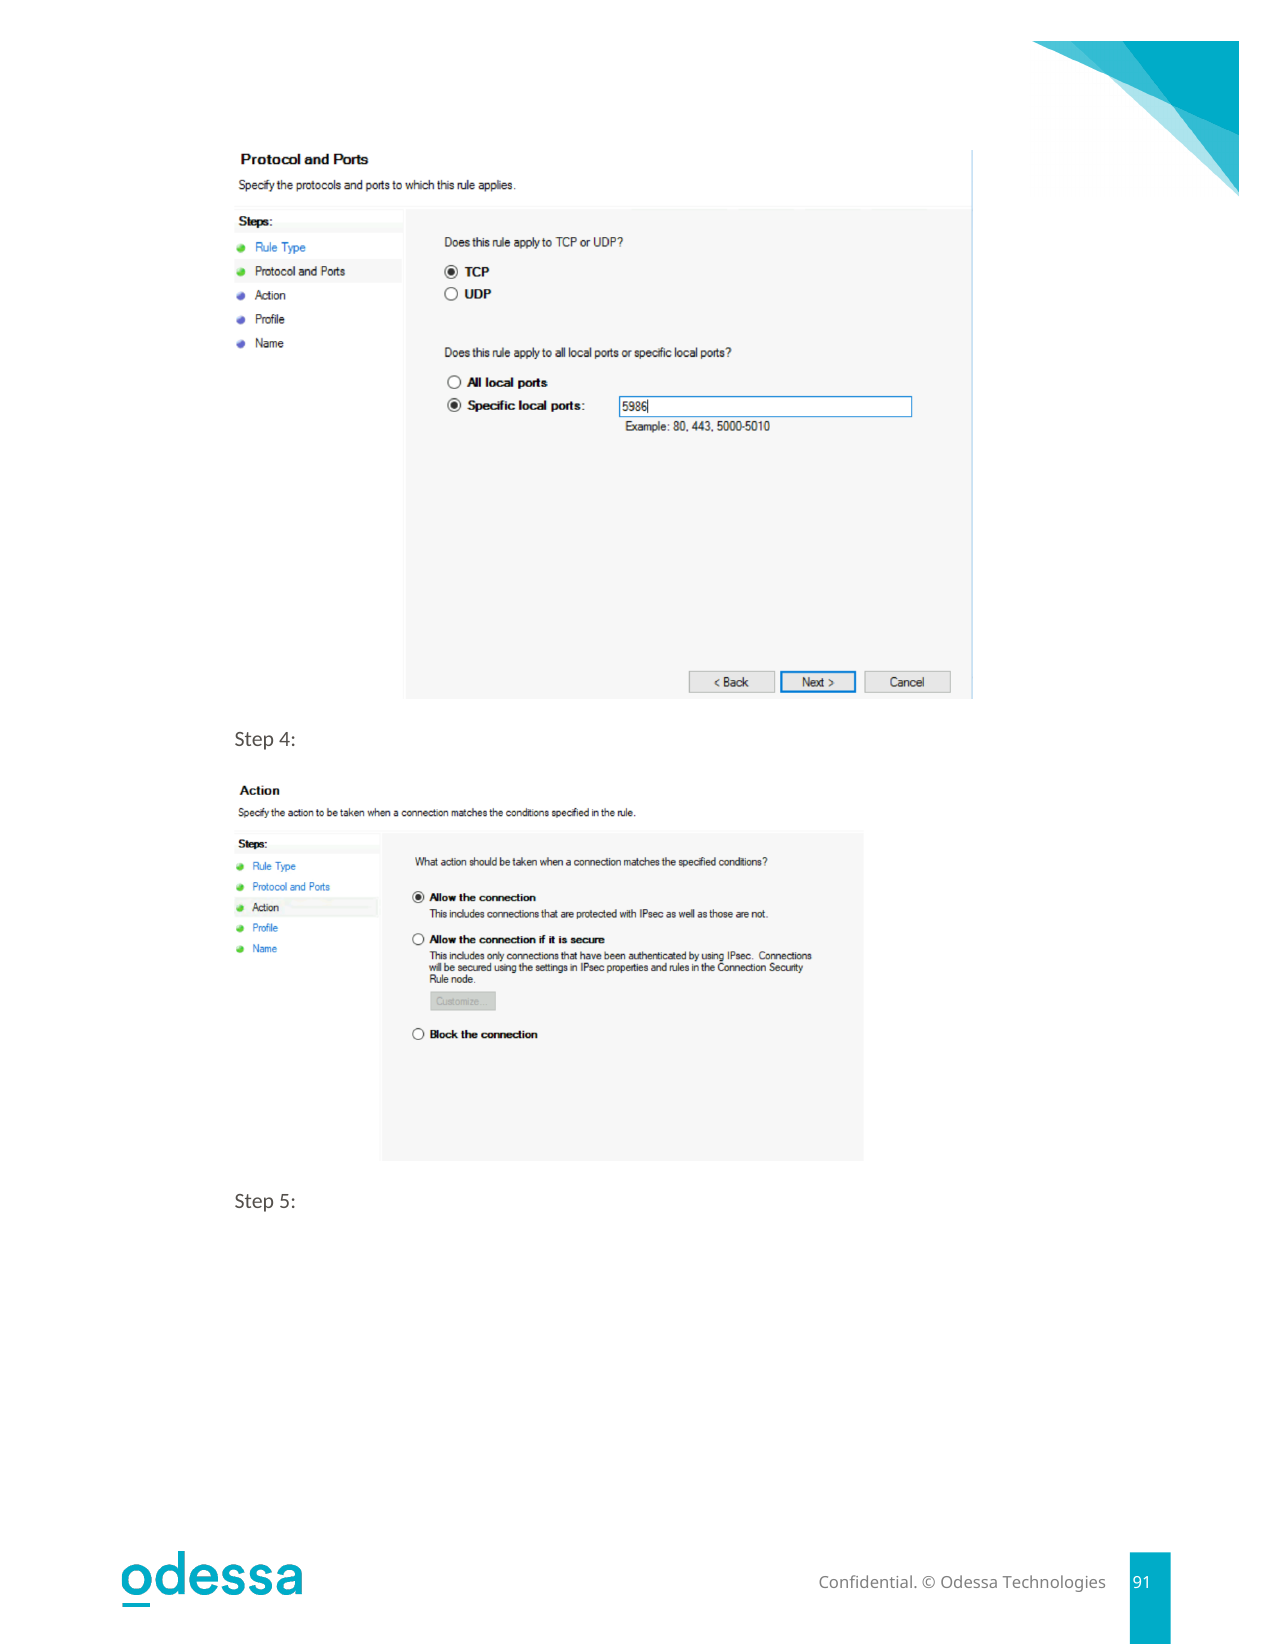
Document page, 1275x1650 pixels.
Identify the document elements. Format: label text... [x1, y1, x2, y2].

text Step 4: [234, 726, 1155, 752]
picture [121, 1551, 302, 1607]
text Step 5: [234, 1187, 1155, 1214]
picture [234, 150, 973, 699]
picture [1029, 41, 1239, 197]
picture [234, 778, 864, 1161]
